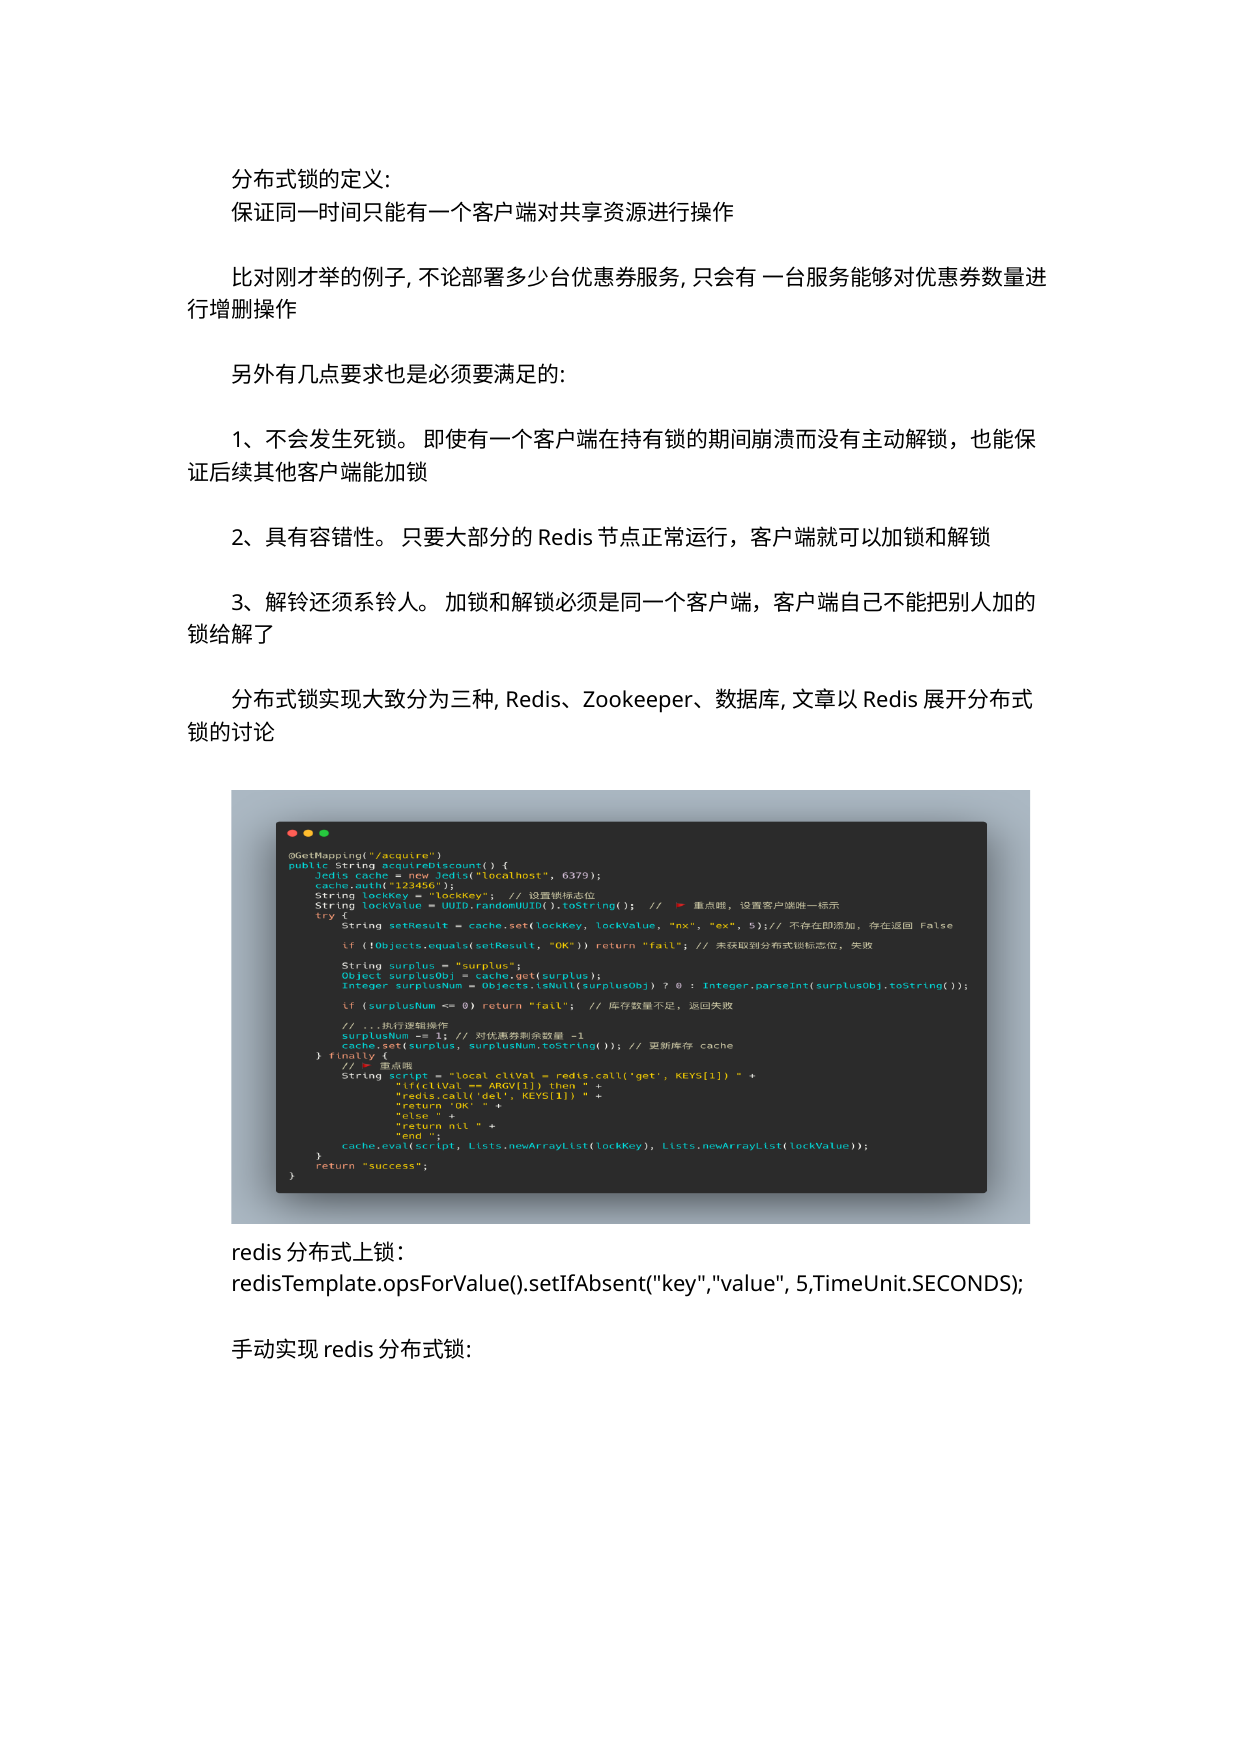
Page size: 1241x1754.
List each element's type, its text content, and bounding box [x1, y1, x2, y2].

text redisTemplate.opsForValue().setIfAbsent("key","value", 5,TimeUnit.SECONDS); [187, 1267, 1053, 1299]
text 分布式锁的定义: [187, 162, 1053, 194]
text 3、解铃还须系铃人。 加锁和解锁必须是同一个客户端，客户端自己不能把别人加的锁给解了 [187, 584, 1053, 649]
text 保证同一时间只能有一个客户端对共享资源进行操作 [187, 194, 1053, 227]
text 分布式锁实现大致分为三种, Redis、Zookeeper、数据库, 文章以 Redis 展开分布式锁的讨论 [187, 682, 1053, 747]
text 另外有几点要求也是必须要满足的: [187, 357, 1053, 389]
text redis分布式上锁： [187, 1234, 1053, 1267]
text 1、不会发生死锁。 即使有一个客户端在持有锁的期间崩溃而没有主动解锁，也能保证后续其他客户端能加锁 [187, 422, 1053, 487]
picture [231, 790, 1031, 1224]
text 2、具有容错性。 只要大部分的Redis节点正常运行，客户端就可以加锁和解锁 [187, 519, 1053, 552]
text 手动实现redis分布式锁: [187, 1332, 1053, 1364]
text 比对刚才举的例子, 不论部署多少台优惠券服务, 只会有 一台服务能够对优惠券数量进行增删操作 [187, 259, 1053, 324]
